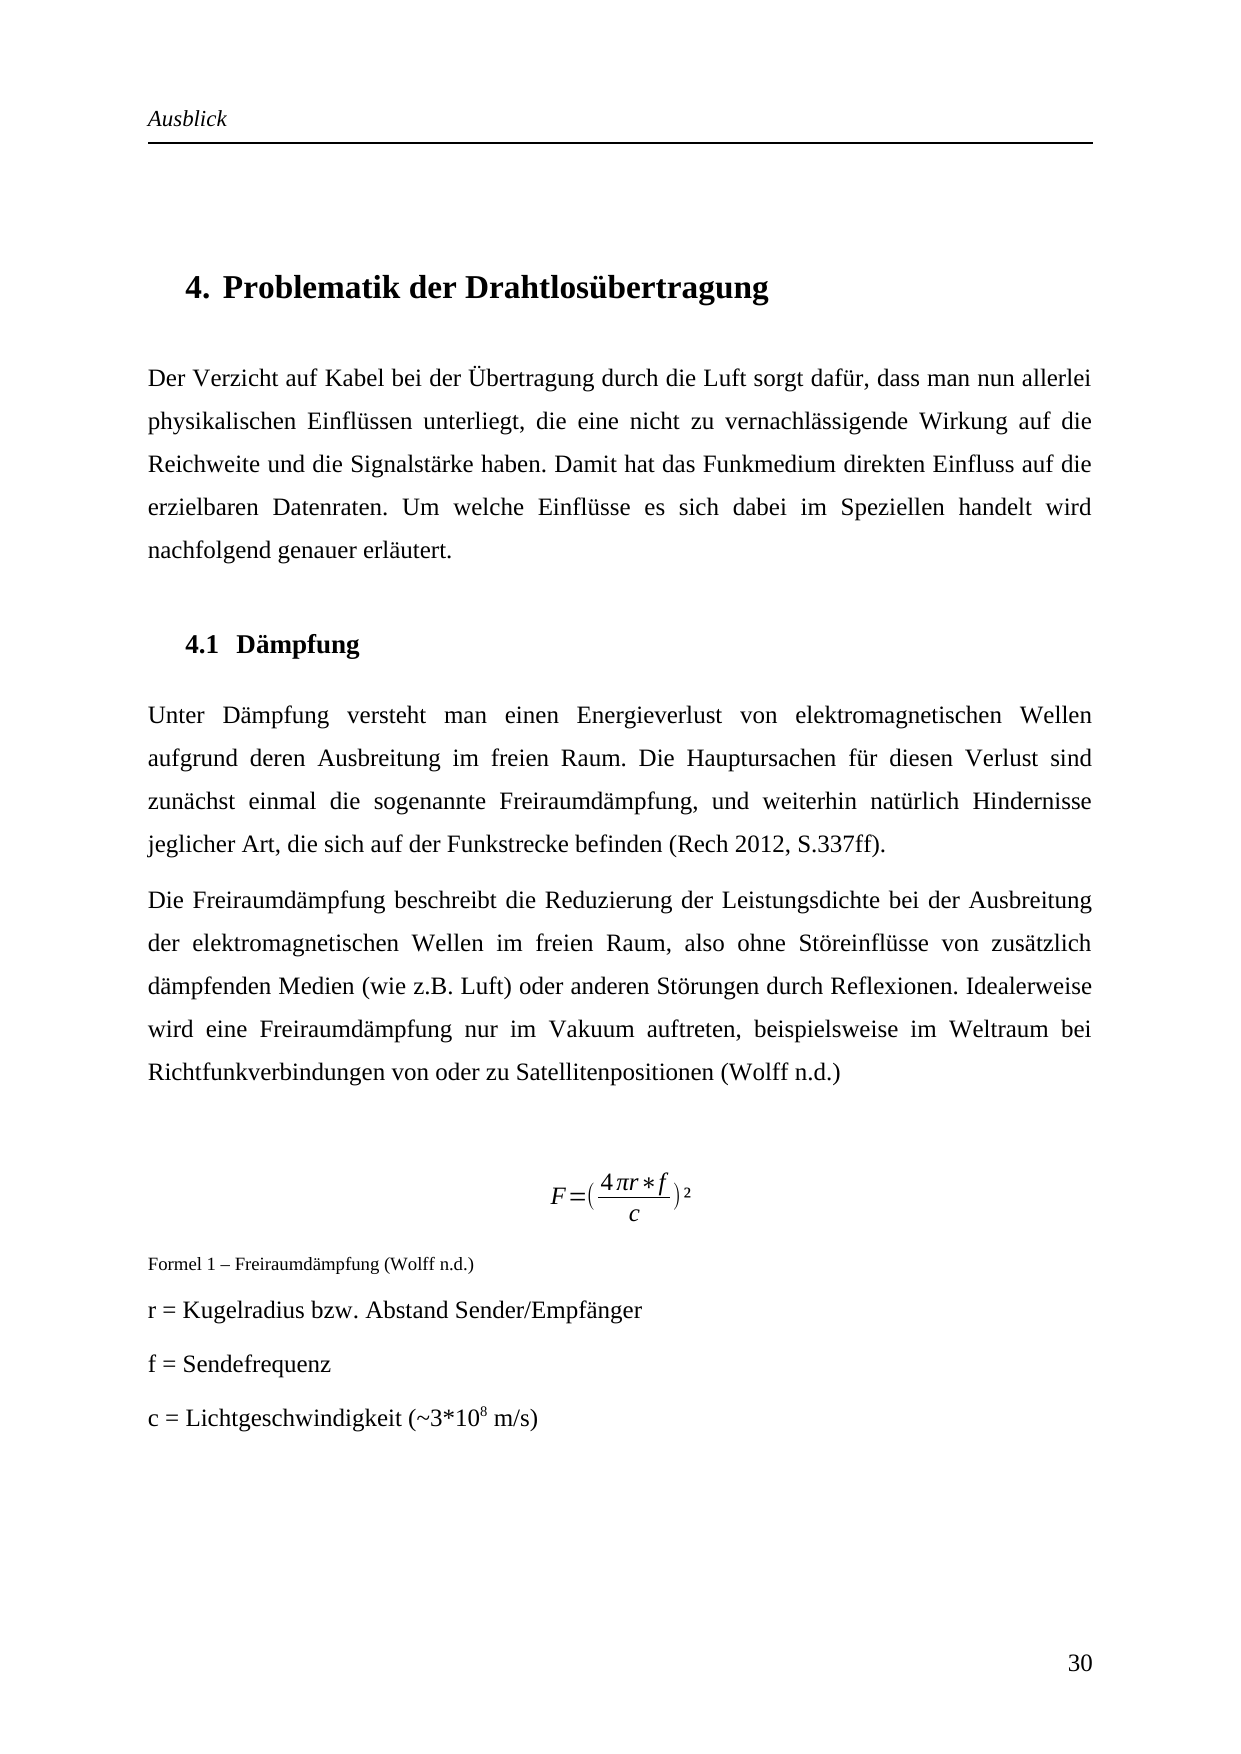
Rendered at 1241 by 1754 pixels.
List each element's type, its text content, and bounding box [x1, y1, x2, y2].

text Unter Dämpfung versteht man einen Energieverlust von elektromagnetischen Wellen aufgrund deren Ausbreitung im freien Raum. Die Hauptursachen für diesen Verlust sind zunächst einmal die sogenannte Freiraumdämpfung, und weiterhin natürlich Hindernisse jeglicher Art, die sich auf der Funkstrecke befinden (Rech 2012, S.337ff). [148, 700, 1093, 858]
text f = Sendefrequenz [148, 1349, 1093, 1378]
subtitle Problematik der Drahtlosübertragung [185, 268, 1093, 306]
text r = Kugelradius bzw. Abstand Sender/Empfänger [148, 1295, 1093, 1324]
text c = Lichtgeschwindigkeit (~3*108 m/s) [148, 1403, 1093, 1432]
text Formel 1 – Freiraumdämpfung (Wolff n.d.) [148, 1253, 1093, 1274]
text Der Verzicht auf Kabel bei der Übertragung durch die Luft sorgt dafür, dass man nun allerlei physikalischen Einflüssen unterliegt, die eine nicht zu vernachlässigende Wirkung auf die Reichweite und die Signalstärke haben. Damit hat das Funkmedium direkten Einfluss auf die erzielbaren Datenraten. Um welche Einflüsse es sich dabei im Speziellen handelt wird nachfolgend genauer erläutert. [148, 363, 1093, 564]
text Die Freiraumdämpfung beschreibt die Reduzierung der Leistungsdichte bei der Ausbreitung der elektromagnetischen Wellen im freien Raum, also ohne Störeinflüsse von zusätzlich dämpfenden Medien (wie z.B. Luft) oder anderen Störungen durch Reflexionen. Idealerweise wird eine Freiraumdämpfung nur im Vakuum auftreten, beispielsweise im Weltraum bei Richtfunkverbindungen von oder zu Satellitenpositionen (Wolff n.d.) [148, 885, 1093, 1086]
subtitle Dämpfung [185, 628, 1093, 659]
